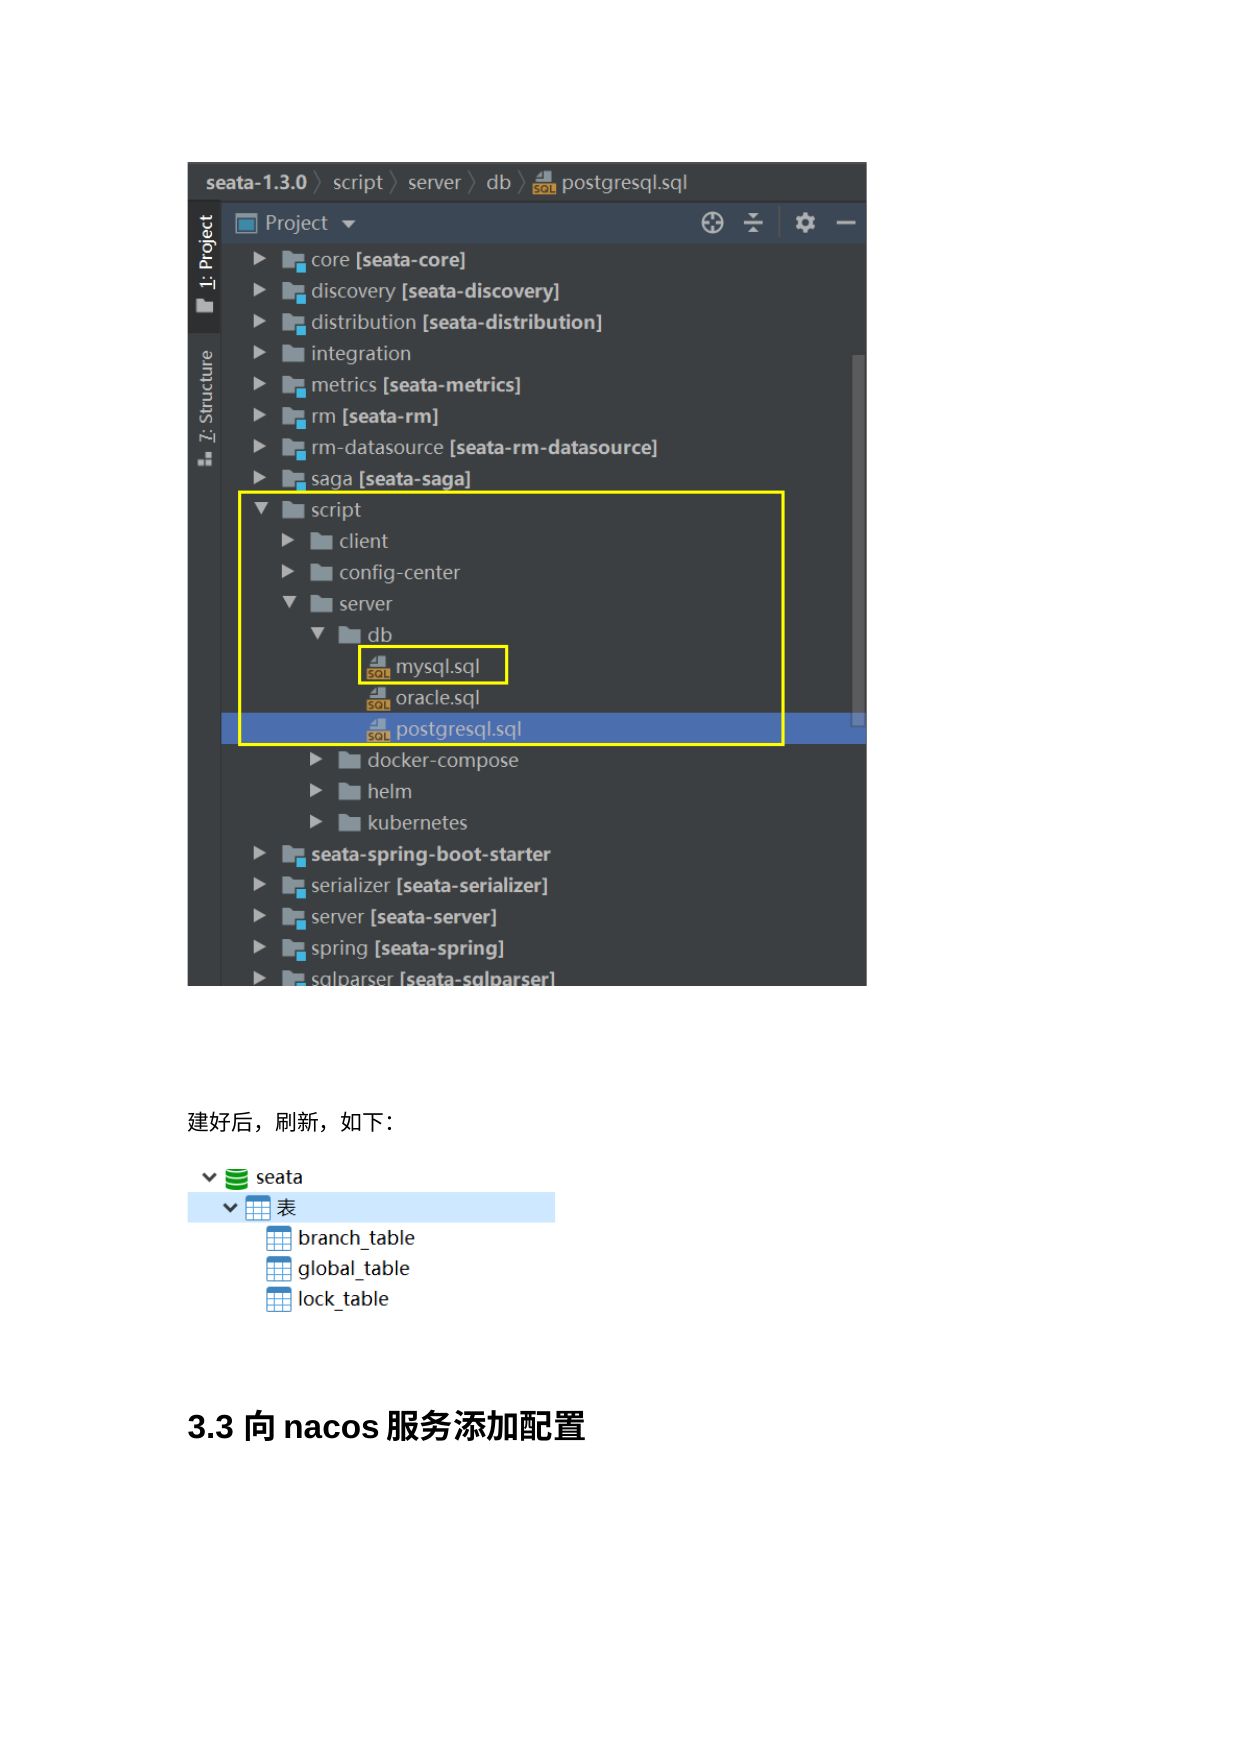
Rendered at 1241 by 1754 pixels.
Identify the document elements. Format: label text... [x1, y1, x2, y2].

text 建好后，刷新，如下： [187, 1104, 1053, 1137]
picture [187, 162, 867, 986]
subtitle 3.3 向nacos服务添加配置 [187, 1392, 1053, 1457]
picture [187, 1169, 556, 1314]
